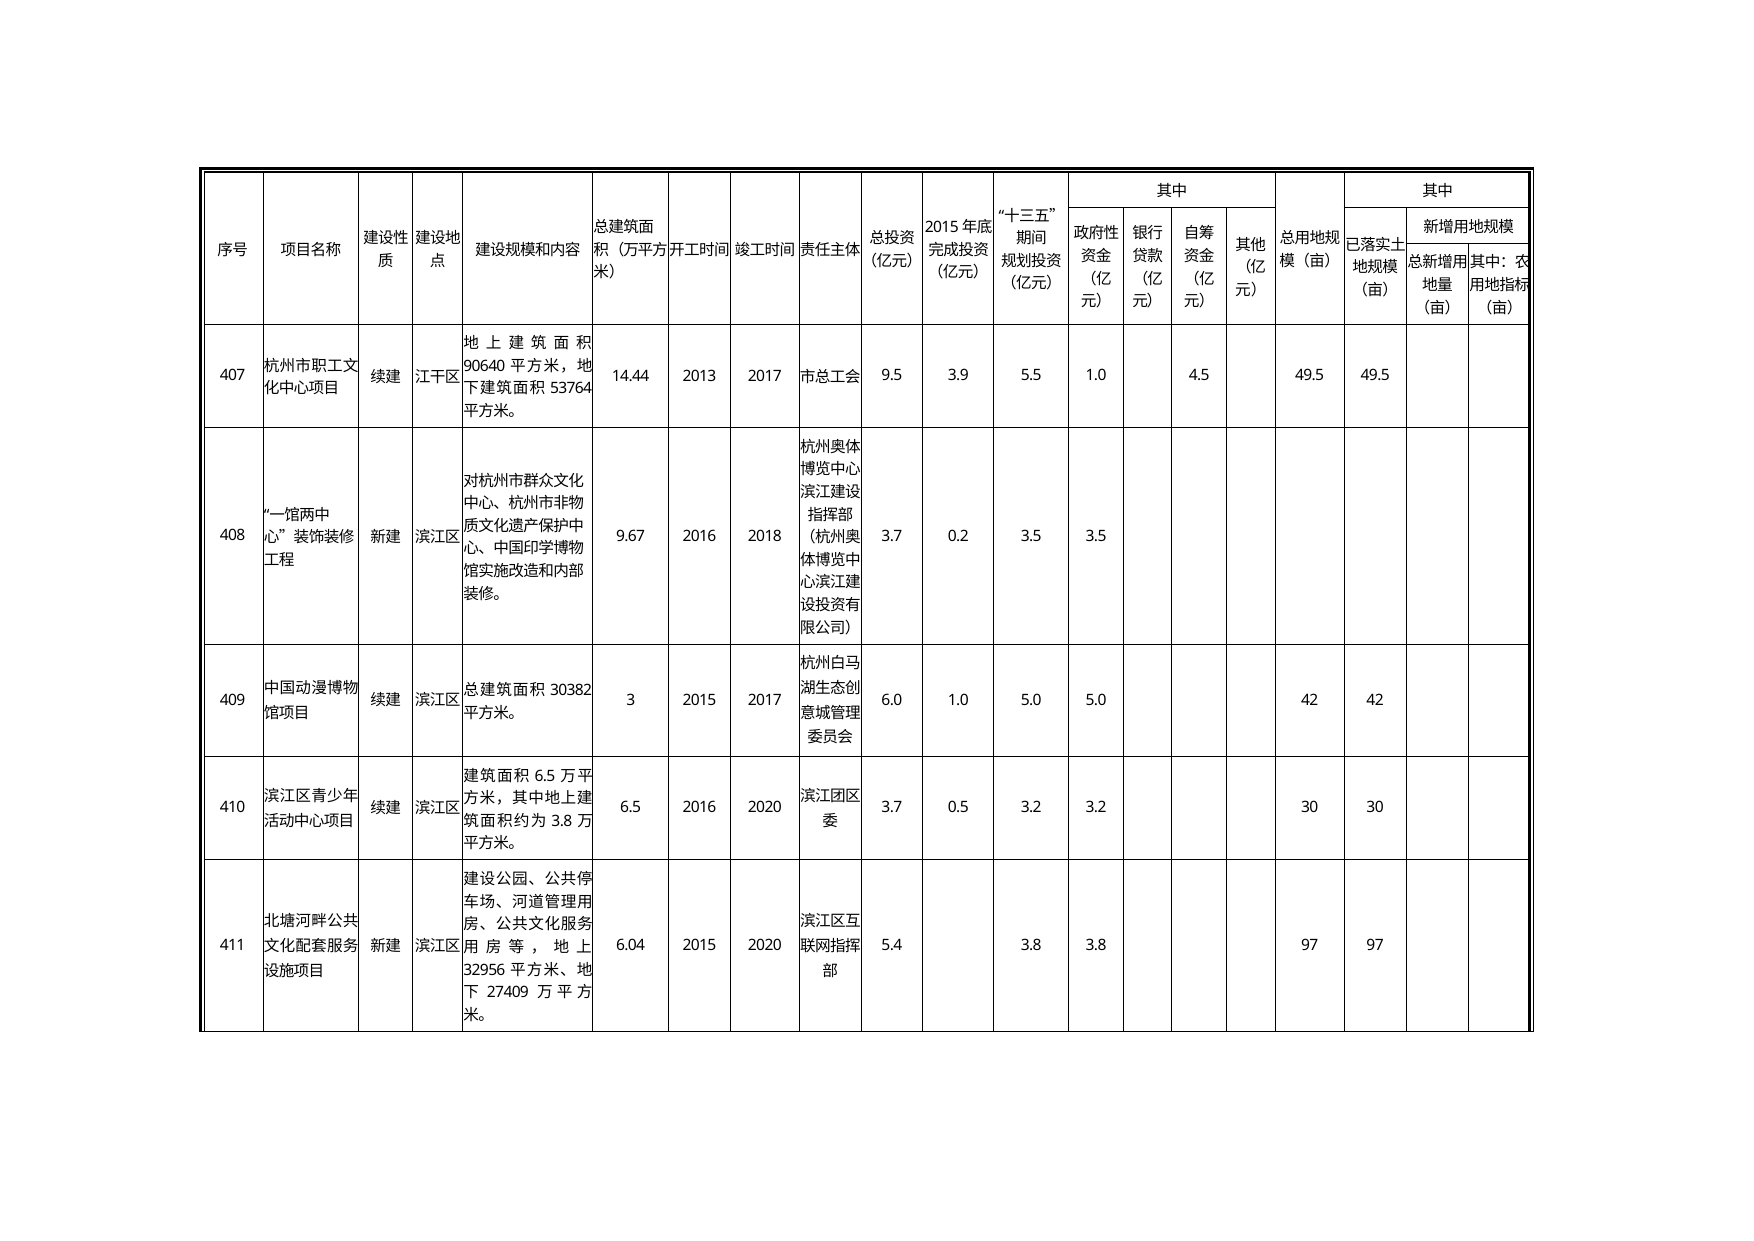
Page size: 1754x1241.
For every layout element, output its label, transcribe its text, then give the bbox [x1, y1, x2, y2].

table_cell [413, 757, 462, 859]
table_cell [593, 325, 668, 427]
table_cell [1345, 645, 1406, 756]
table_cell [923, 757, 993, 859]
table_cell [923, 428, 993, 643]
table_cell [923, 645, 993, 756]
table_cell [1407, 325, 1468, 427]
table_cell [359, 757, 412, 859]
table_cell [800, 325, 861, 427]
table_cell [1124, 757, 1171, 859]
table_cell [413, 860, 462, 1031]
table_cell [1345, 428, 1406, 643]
table_header 总建筑面积（万平方米） [593, 173, 668, 323]
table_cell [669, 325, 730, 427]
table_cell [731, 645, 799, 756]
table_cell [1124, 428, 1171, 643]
table_header 建设规模和内容 [463, 173, 592, 323]
table_cell 政府性资金 （亿元） [1069, 208, 1123, 323]
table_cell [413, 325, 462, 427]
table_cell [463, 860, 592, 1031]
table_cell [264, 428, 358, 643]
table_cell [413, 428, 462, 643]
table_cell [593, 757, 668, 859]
table_cell 新增用地规模 [1407, 208, 1528, 243]
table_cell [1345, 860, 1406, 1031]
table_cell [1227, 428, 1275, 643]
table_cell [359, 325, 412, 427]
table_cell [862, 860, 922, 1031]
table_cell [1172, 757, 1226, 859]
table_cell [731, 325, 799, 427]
table_cell 总新增用地量 （亩） [1407, 244, 1468, 323]
table_header 总用地规模（亩） [1276, 173, 1344, 323]
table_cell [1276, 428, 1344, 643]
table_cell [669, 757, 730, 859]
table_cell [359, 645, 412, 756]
table_header 其中 [1069, 173, 1275, 207]
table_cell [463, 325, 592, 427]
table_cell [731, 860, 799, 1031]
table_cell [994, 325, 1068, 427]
table_header 竣工时间 [731, 173, 799, 323]
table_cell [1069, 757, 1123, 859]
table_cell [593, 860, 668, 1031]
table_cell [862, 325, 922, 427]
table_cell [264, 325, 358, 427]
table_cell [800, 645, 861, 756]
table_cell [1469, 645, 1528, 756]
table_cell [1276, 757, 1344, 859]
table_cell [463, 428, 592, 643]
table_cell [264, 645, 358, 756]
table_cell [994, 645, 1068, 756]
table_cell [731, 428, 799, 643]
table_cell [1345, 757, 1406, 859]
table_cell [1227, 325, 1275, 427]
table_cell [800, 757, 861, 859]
table_cell 自筹 资金 （亿元） [1172, 208, 1226, 323]
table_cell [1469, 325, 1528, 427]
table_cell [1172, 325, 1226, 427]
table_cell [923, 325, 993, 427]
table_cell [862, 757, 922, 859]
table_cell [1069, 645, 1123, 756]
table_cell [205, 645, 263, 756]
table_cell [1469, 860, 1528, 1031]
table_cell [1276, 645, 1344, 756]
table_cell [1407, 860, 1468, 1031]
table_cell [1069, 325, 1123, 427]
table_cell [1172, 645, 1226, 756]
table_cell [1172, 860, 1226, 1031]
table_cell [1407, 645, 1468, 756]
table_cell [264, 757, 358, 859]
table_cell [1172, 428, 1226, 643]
table_header 建设地点 [413, 173, 462, 323]
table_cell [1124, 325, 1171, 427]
table_header 其中 [1345, 173, 1528, 207]
table_header “十三五”期间 规划投资 （亿元） [994, 173, 1068, 323]
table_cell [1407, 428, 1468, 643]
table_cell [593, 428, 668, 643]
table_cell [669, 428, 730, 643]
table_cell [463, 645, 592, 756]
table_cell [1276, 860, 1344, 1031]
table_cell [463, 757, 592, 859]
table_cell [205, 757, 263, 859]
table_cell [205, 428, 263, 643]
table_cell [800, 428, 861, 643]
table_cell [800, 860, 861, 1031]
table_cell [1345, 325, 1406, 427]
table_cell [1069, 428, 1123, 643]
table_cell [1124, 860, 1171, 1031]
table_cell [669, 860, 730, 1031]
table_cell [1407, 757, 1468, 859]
table_cell 银行 贷款 （亿元） [1124, 208, 1171, 323]
table_header 2015年底完成投资（亿元） [923, 173, 993, 323]
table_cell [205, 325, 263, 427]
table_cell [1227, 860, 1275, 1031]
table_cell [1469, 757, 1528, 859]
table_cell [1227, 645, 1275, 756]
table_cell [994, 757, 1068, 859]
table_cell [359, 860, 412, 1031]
table_cell 其中：农用地指标 （亩） [1469, 244, 1528, 323]
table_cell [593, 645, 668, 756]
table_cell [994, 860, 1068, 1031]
table_header 项目名称 [264, 173, 358, 323]
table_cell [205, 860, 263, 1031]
table_header 建设性质 [359, 173, 412, 323]
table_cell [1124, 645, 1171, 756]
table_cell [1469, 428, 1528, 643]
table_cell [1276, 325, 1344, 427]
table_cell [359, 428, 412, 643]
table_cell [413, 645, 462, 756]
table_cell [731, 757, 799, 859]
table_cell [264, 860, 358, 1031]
table_header 责任主体 [800, 173, 861, 323]
table_header 序号 [205, 173, 263, 323]
table_cell 已落实土地规模 （亩） [1345, 208, 1406, 323]
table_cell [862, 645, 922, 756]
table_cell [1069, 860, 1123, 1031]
table_header 开工时间 [669, 173, 730, 323]
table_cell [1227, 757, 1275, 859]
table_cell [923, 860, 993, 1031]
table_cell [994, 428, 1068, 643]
table_cell 其他 （亿元） [1227, 208, 1275, 323]
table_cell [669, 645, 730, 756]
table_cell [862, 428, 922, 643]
table_header 总投资（亿元） [862, 173, 922, 323]
